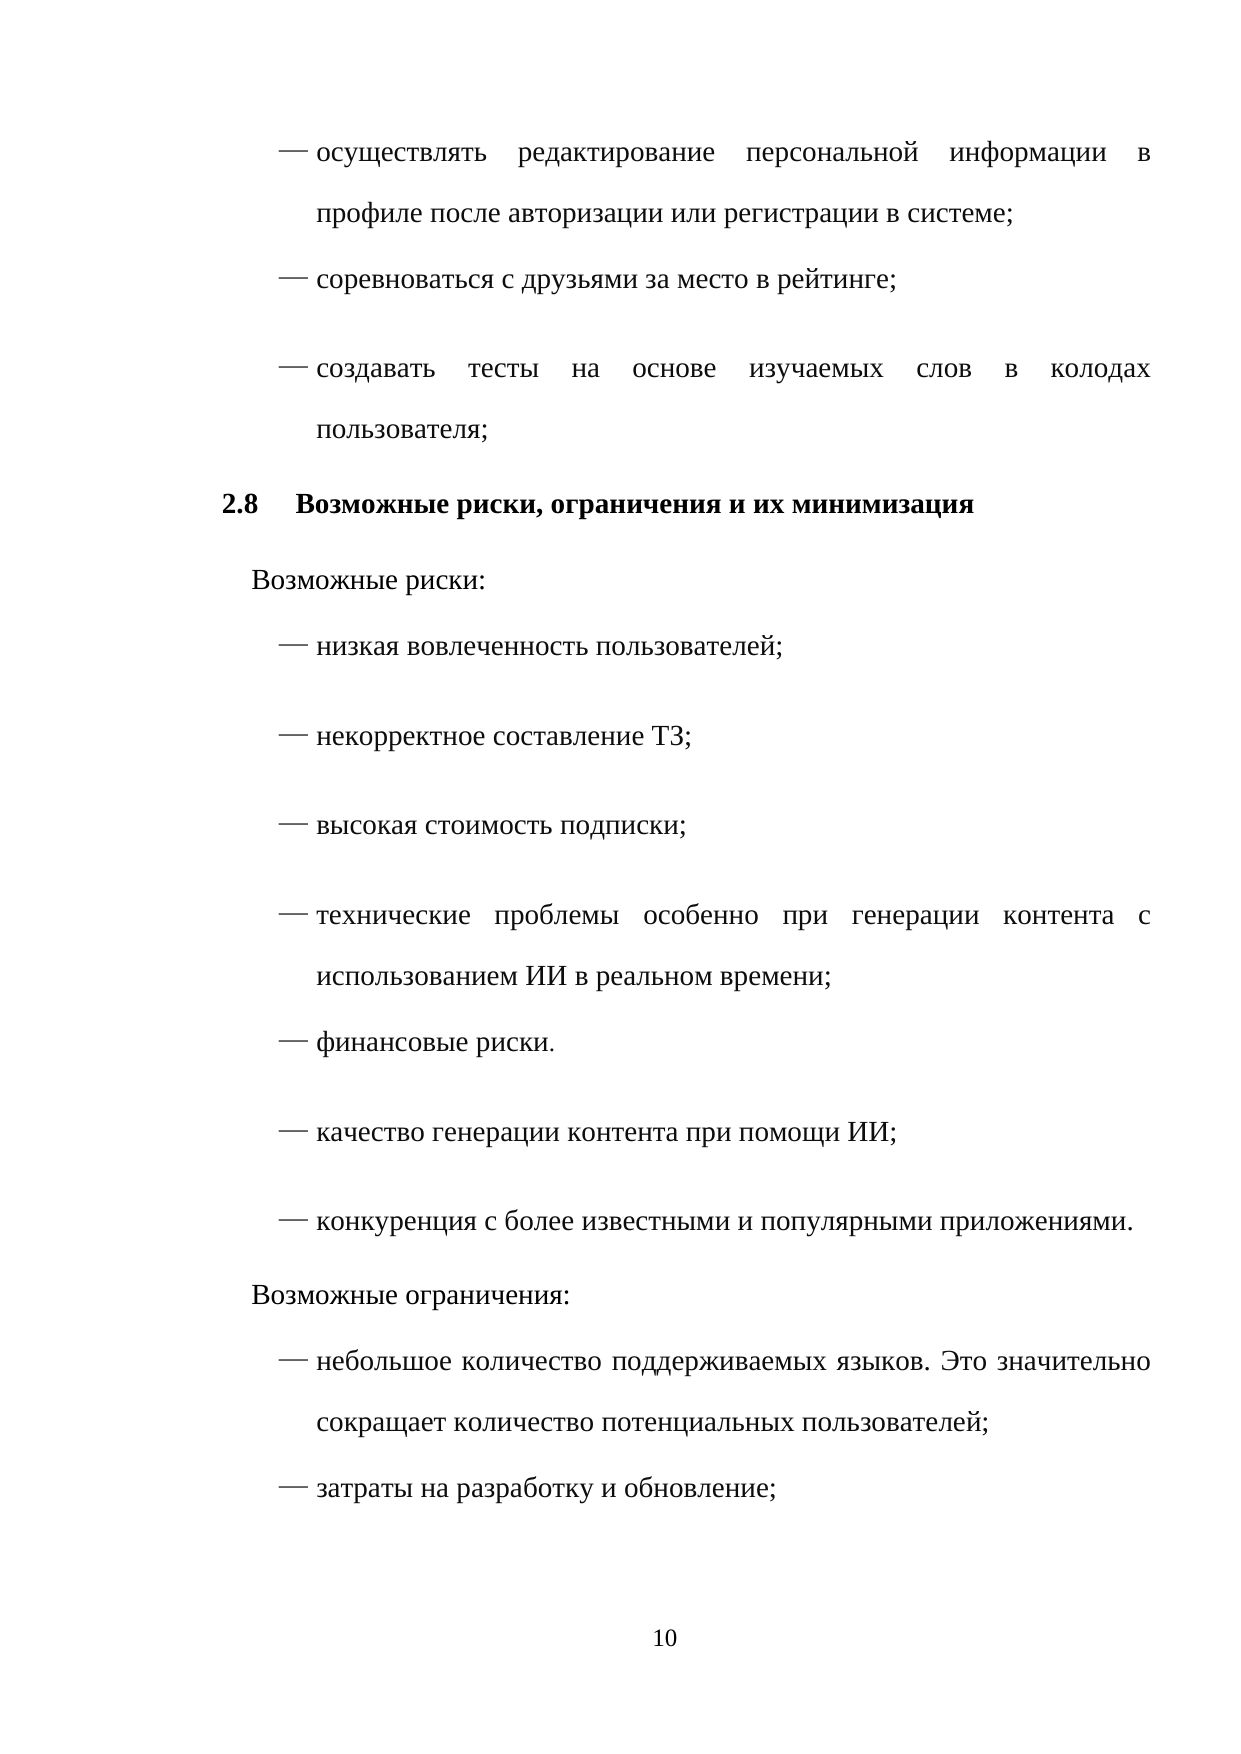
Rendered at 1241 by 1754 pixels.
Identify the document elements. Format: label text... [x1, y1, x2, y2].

text затраты на разработку и обновление; [279, 1454, 1152, 1514]
text Возможные риски: [177, 562, 1152, 595]
text качество генерации контента при помощи ИИ; [279, 1098, 1152, 1158]
text осуществлять редактирование персональной информации в профиле после авторизации или регистрации в системе; [279, 118, 1152, 228]
text конкуренция с более известными и популярными приложениями. [279, 1187, 1152, 1247]
text финансовые риски. [279, 1008, 1152, 1068]
text Возможные риски, ограничения и их минимизация [222, 487, 1152, 520]
text некорректное составление ТЗ; [279, 702, 1152, 762]
text соревноваться с друзьями за место в рейтинге; [279, 245, 1152, 305]
text небольшое количество поддерживаемых языков. Это значительно сокращает количество потенциальных пользователей; [279, 1327, 1152, 1438]
text высокая стоимость подписки; [279, 792, 1152, 851]
text создавать тесты на основе изучаемых слов в колодах пользователя; [279, 335, 1152, 445]
text низкая вовлеченность пользователей; [279, 612, 1152, 672]
text технические проблемы особенно при генерации контента с использованием ИИ в реальном времени; [279, 881, 1152, 991]
text Возможные ограничения: [177, 1277, 1152, 1311]
